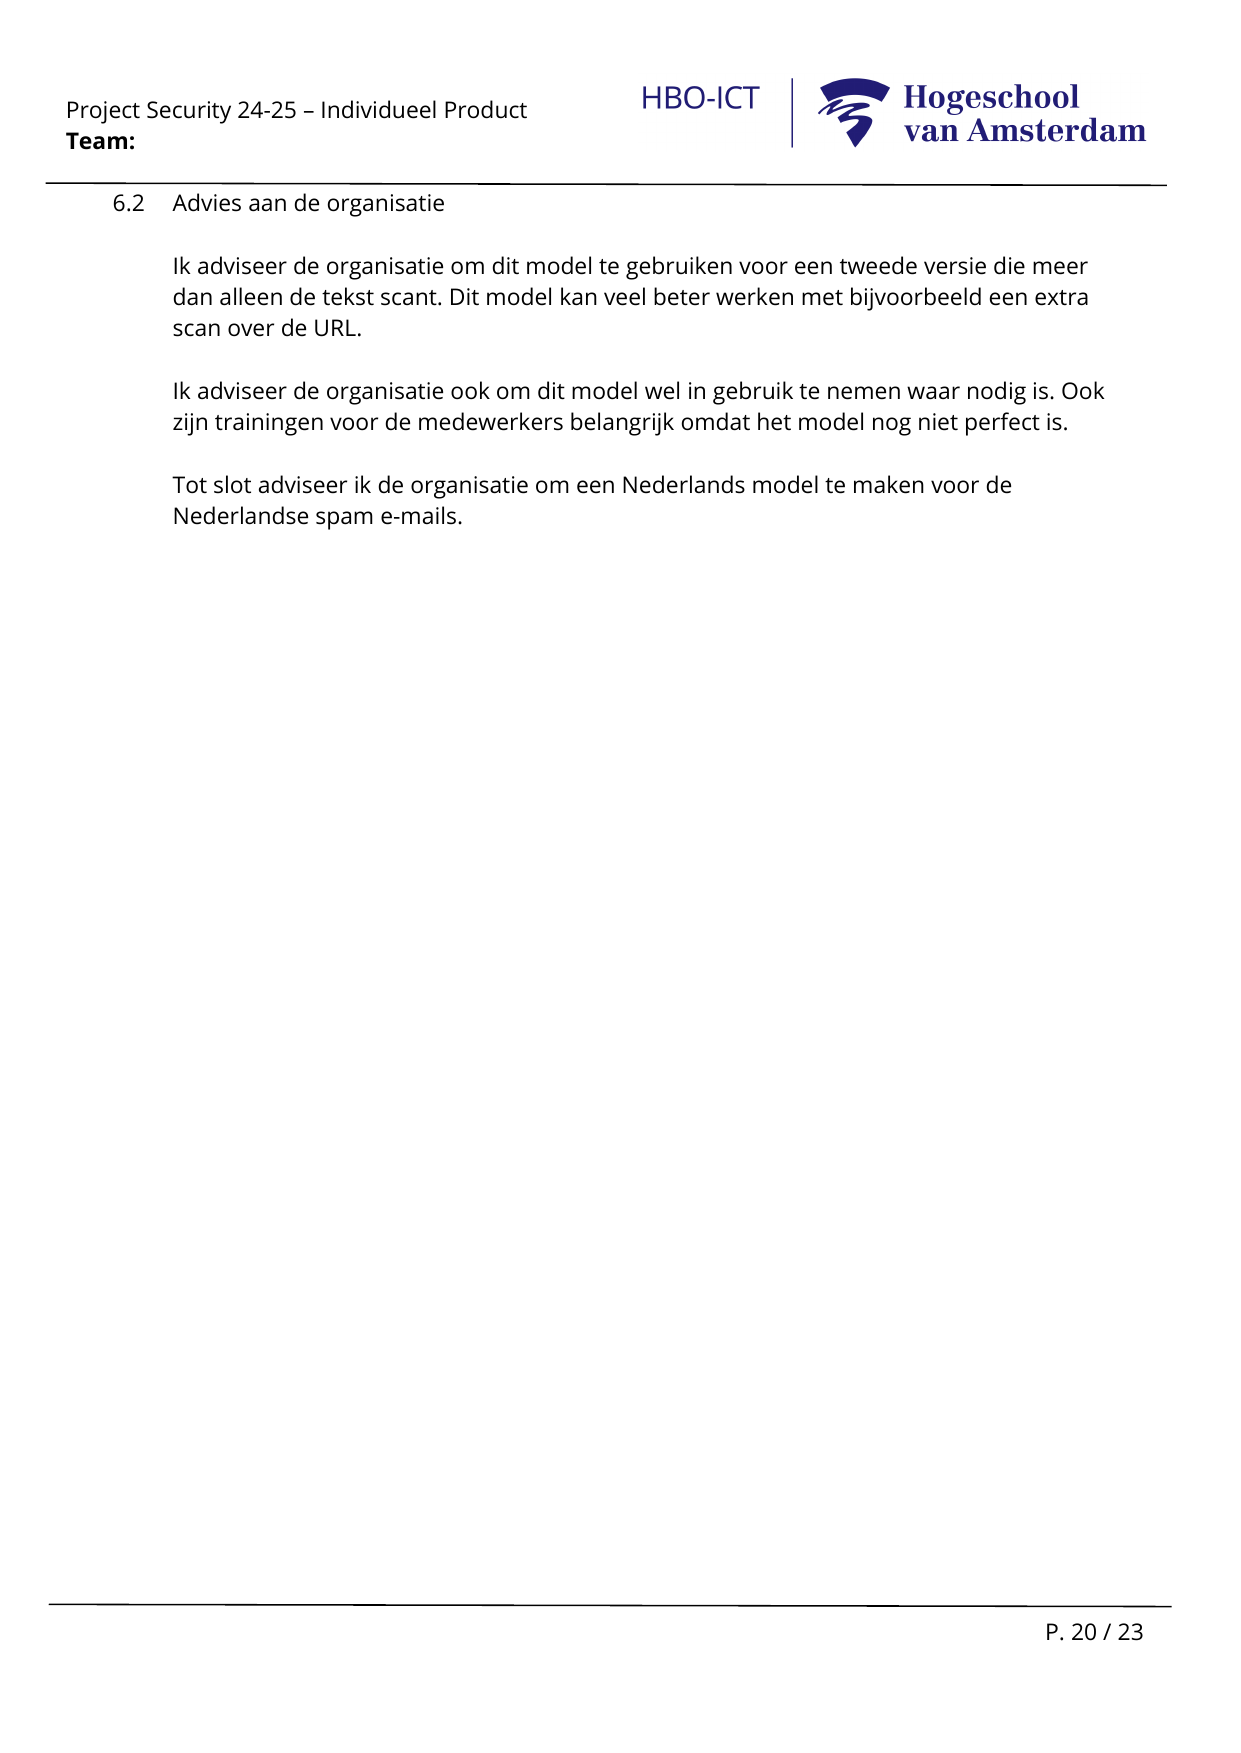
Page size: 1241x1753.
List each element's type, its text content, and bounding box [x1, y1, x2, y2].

text Advies aan de organisatie [112, 187, 1128, 219]
list Tot slot adviseer ik de organisatie om een Nederlands model te maken voor de Nederlandse spam e-mails. [172, 469, 1128, 531]
picture [637, 73, 1150, 152]
list Ik adviseer de organisatie om dit model te gebruiken voor een tweede versie die meer dan alleen de tekst scant. Dit model kan veel beter werken met bijvoorbeeld een extra scan over de URL. [172, 250, 1128, 344]
list Ik adviseer de organisatie ook om dit model wel in gebruik te nemen waar nodig is. Ook zijn trainingen voor de medewerkers belangrijk omdat het model nog niet perfect is. [172, 375, 1128, 437]
